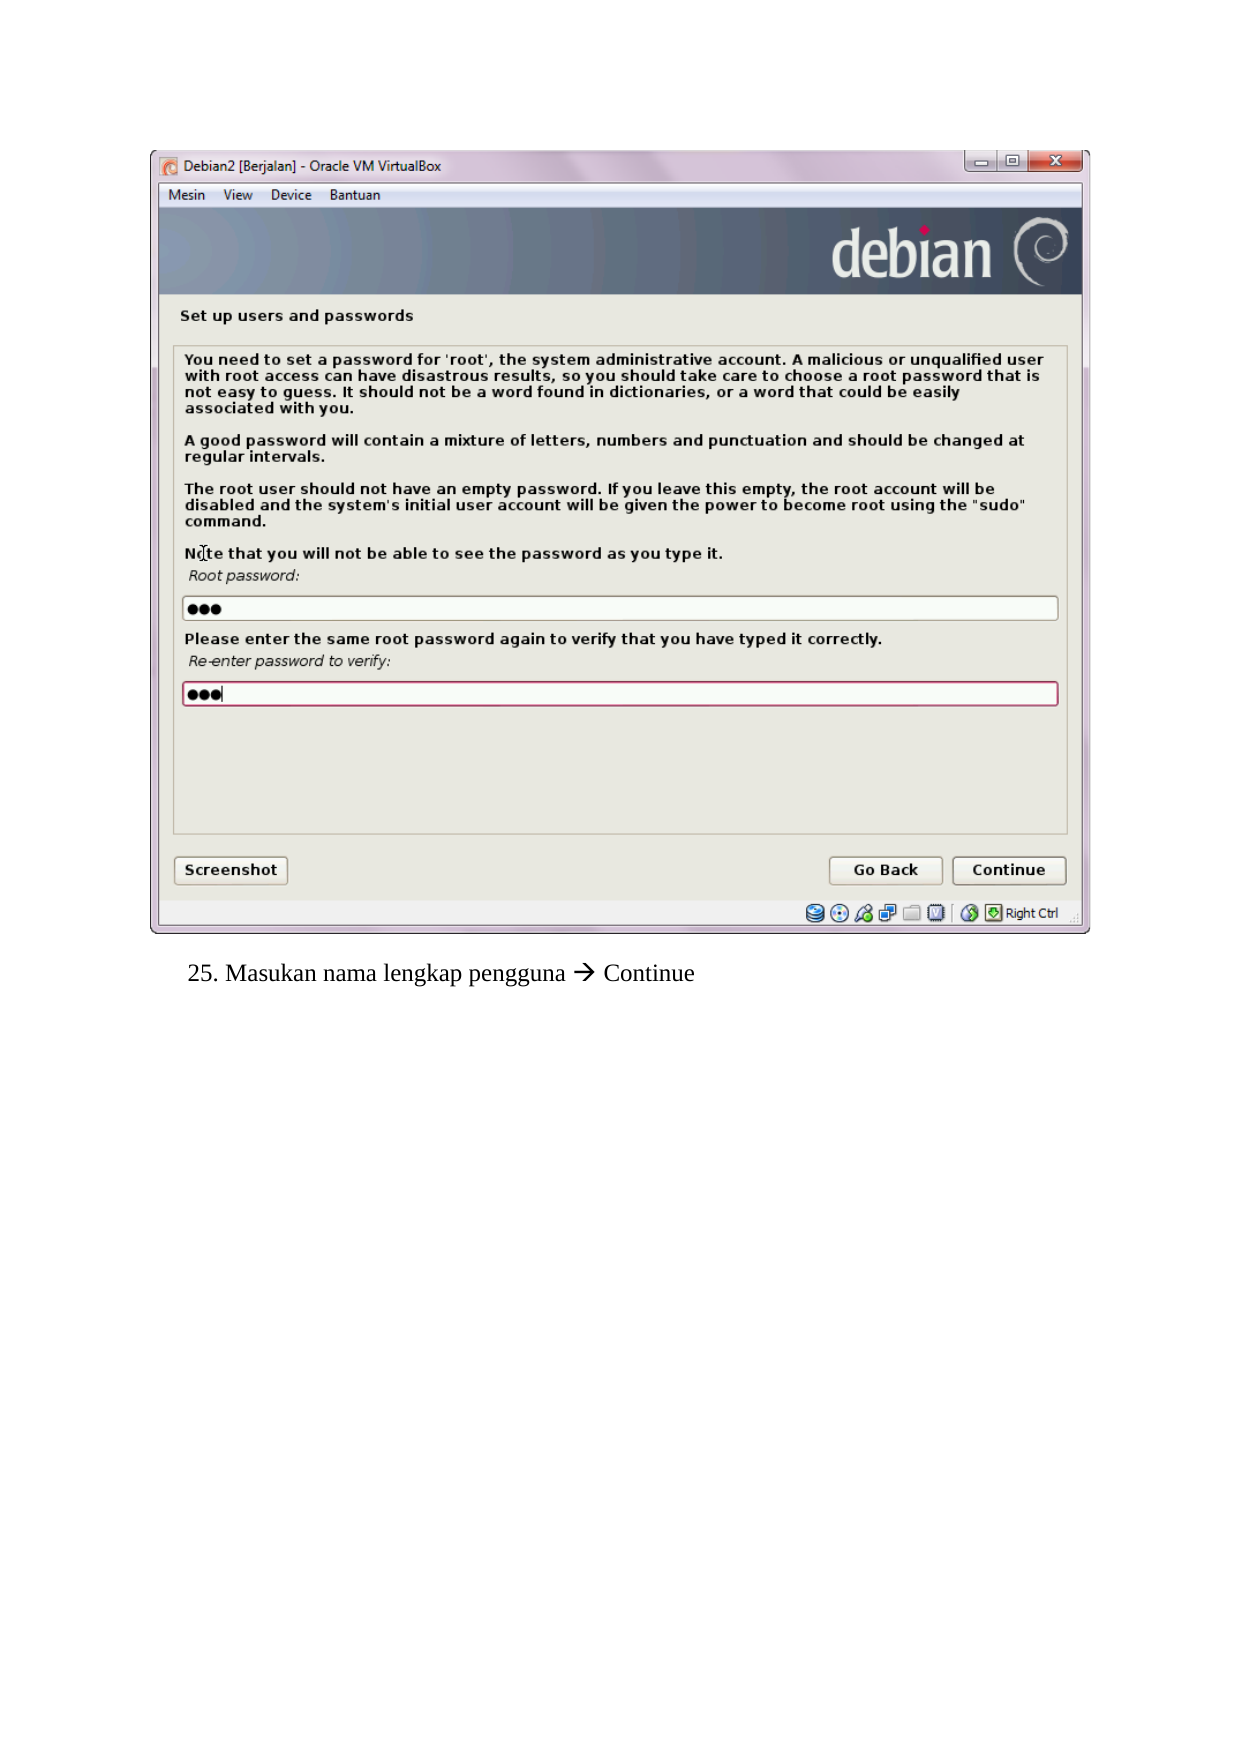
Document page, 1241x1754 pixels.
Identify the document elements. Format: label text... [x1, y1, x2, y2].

list Masukan nama lengkap pengguna Continue [187, 958, 1090, 987]
picture [150, 150, 1091, 934]
